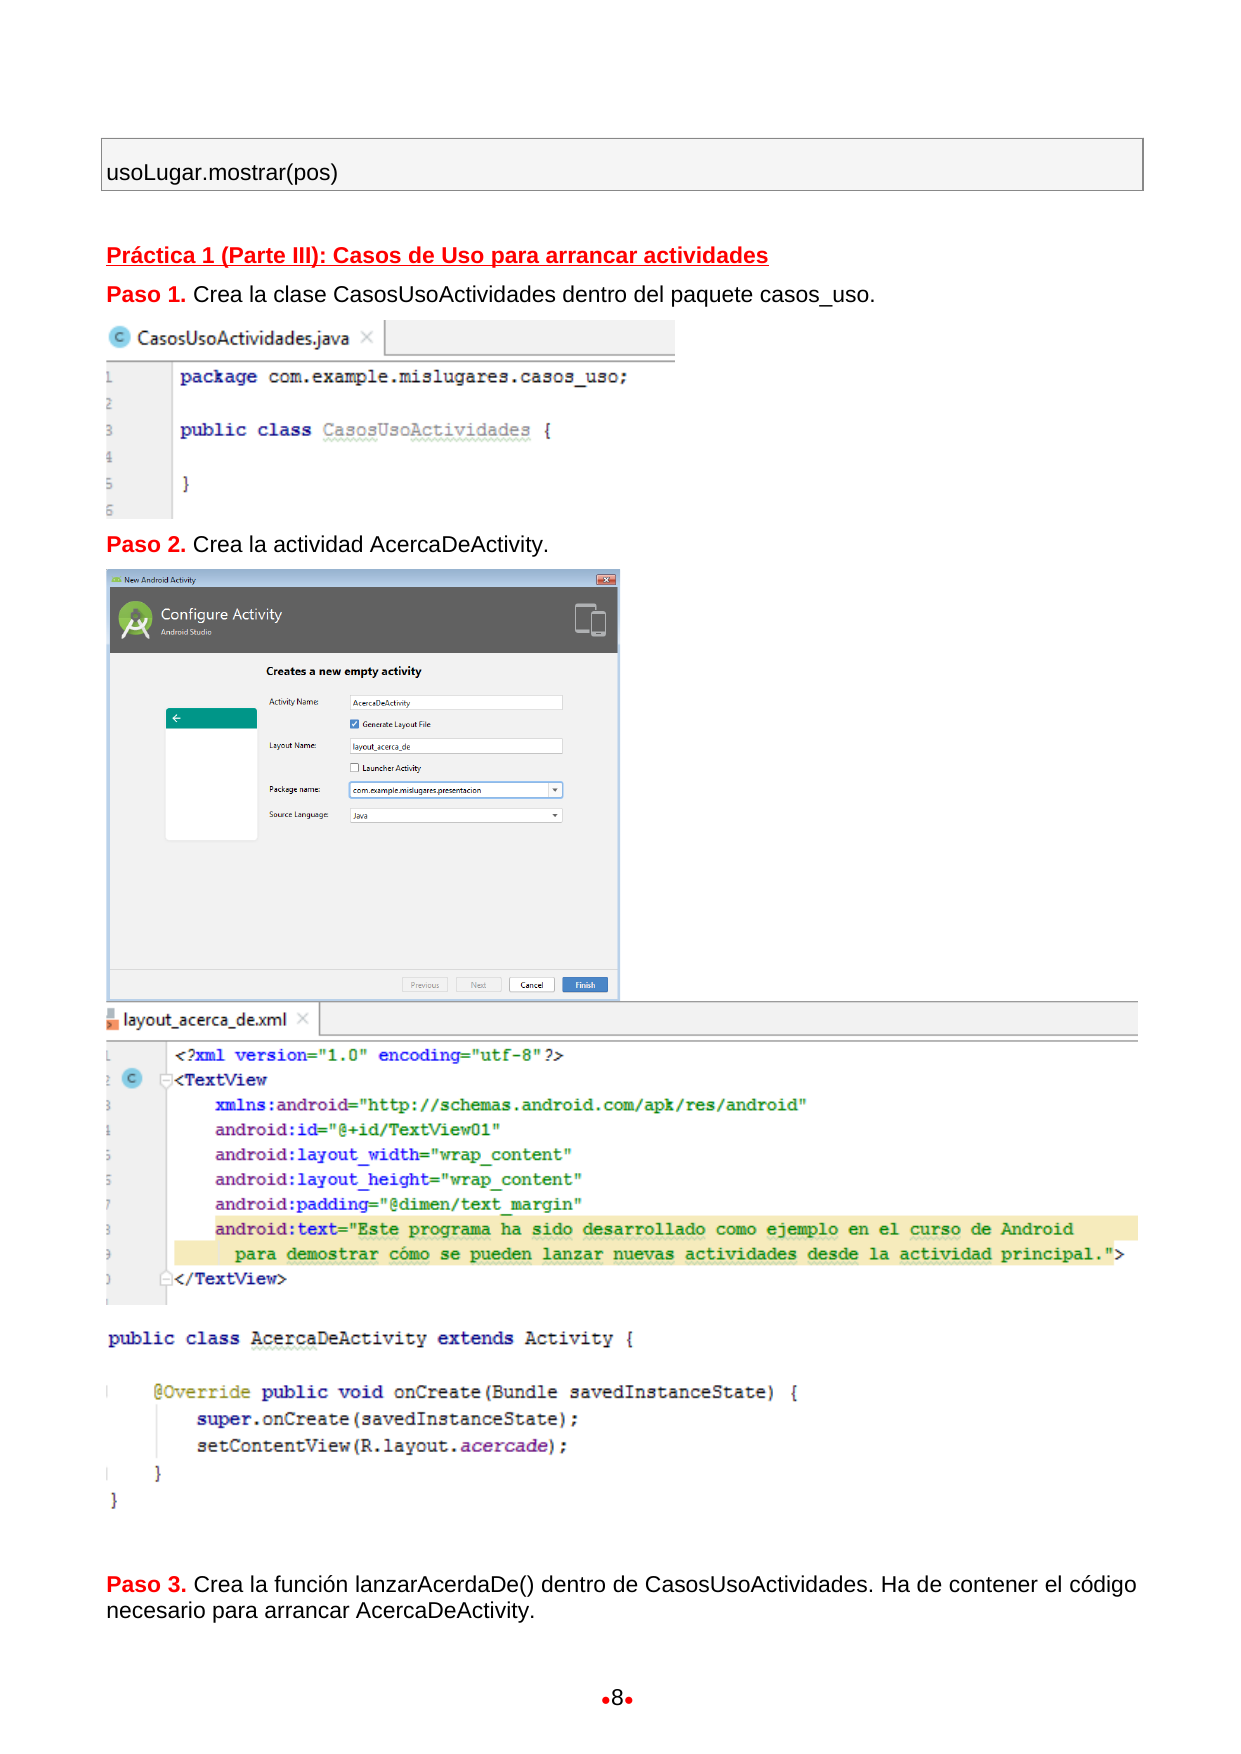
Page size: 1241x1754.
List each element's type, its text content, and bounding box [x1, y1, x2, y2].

text usoLugar.mostrar(pos) [102, 139, 1142, 190]
text Paso 2. Crea la actividad AcercaDeActivity. [106, 531, 1138, 557]
text Paso 3. Crea la función lanzarAcerdaDe() dentro de CasosUsoActividades. Ha de contener el código necesario para arrancar AcercaDeActivity. [106, 1571, 1138, 1623]
text Paso 1. Crea la clase CasosUsoActividades dentro del paquete casos_uso. [106, 281, 1138, 308]
picture [106, 569, 1138, 1305]
text Práctica 1 (Parte III): Casos de Uso para arrancar actividades [106, 242, 1138, 269]
picture [106, 320, 675, 519]
picture [106, 1317, 808, 1520]
